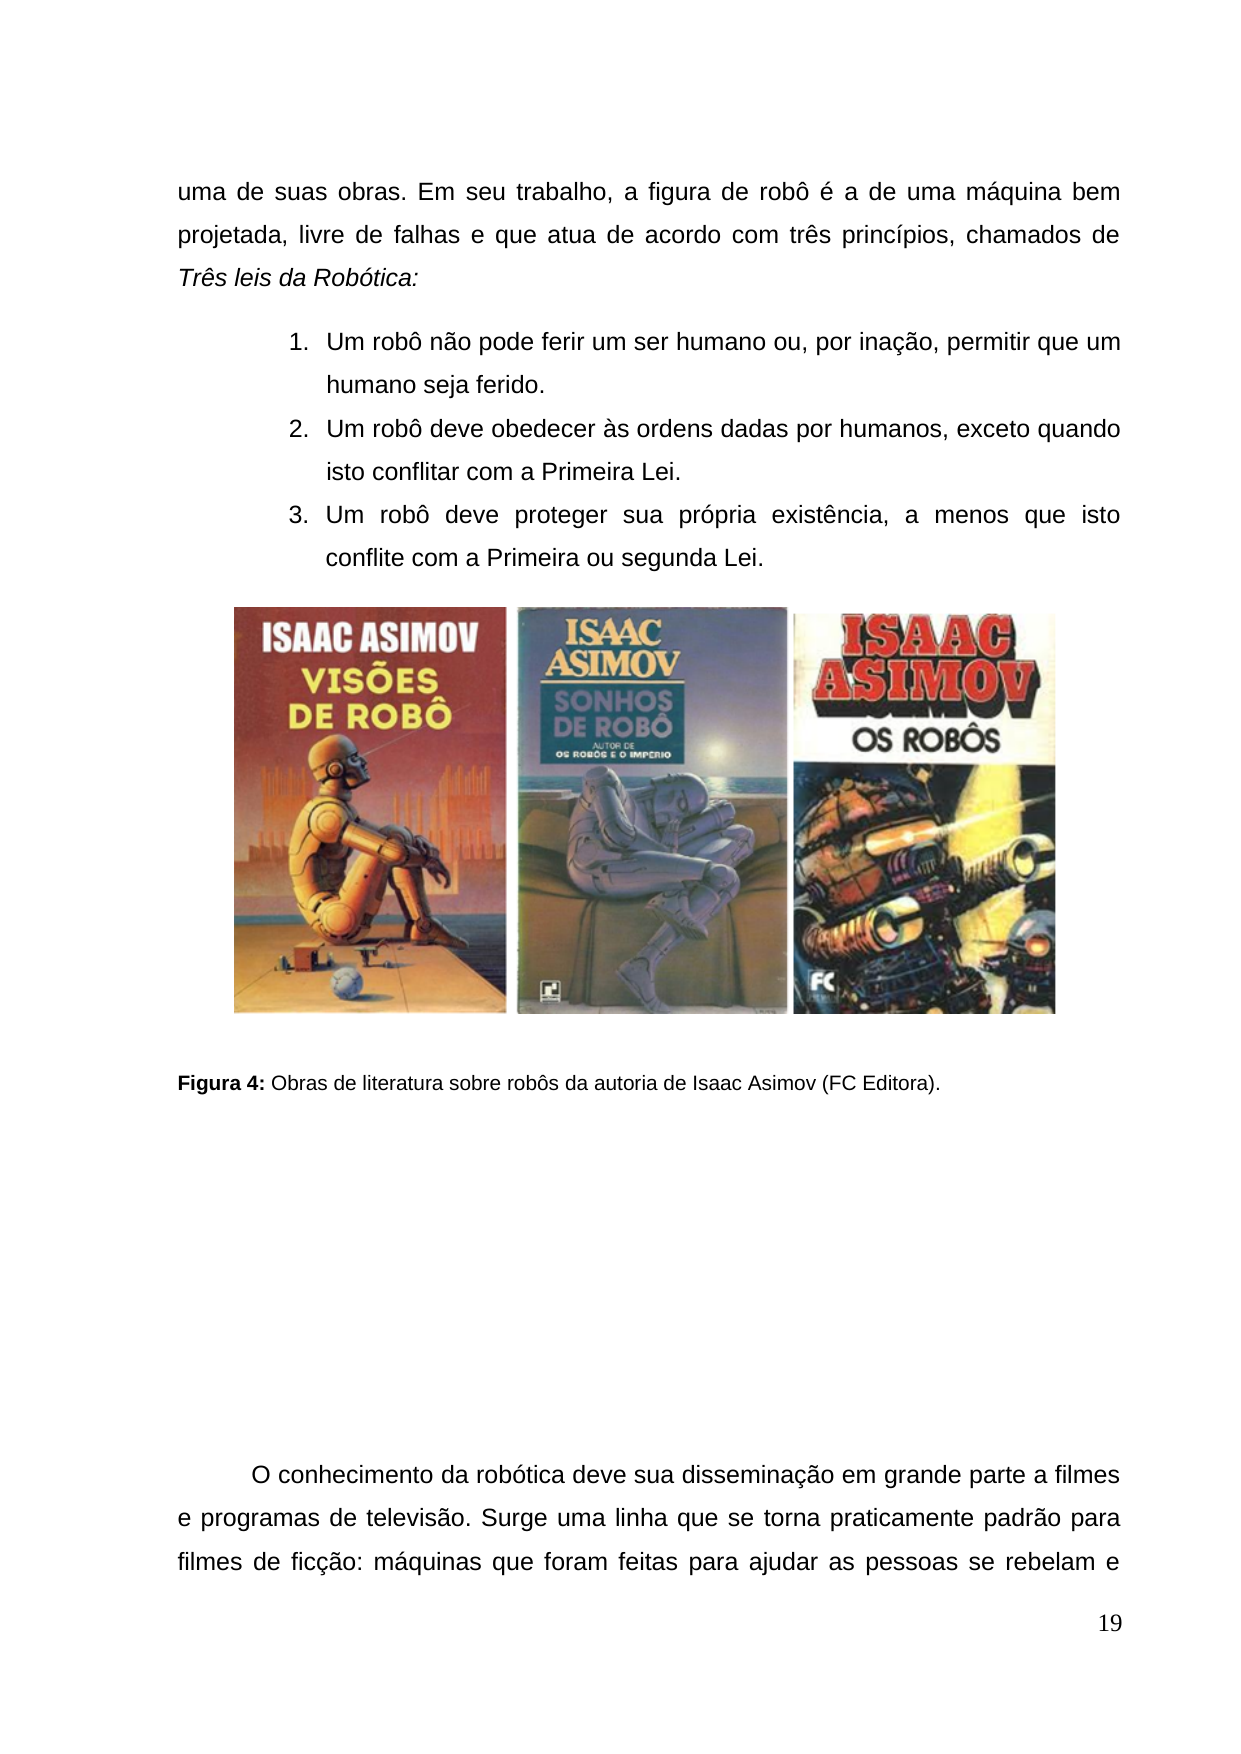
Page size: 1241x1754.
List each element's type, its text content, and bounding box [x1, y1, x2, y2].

list Um robô deve proteger sua própria existência, a menos que isto conflite com a Primeira ou segunda Lei. [288, 500, 1122, 572]
list Um robô deve obedecer às ordens dadas por humanos, exceto quando isto conflitar com a Primeira Lei. [288, 414, 1122, 486]
text Figura 4: Obras de literatura sobre robôs da autoria de Isaac Asimov (FC Editora). [177, 1071, 1122, 1094]
picture [234, 607, 1056, 1014]
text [177, 1460, 1122, 1575]
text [177, 177, 1122, 292]
list Um robô não pode ferir um ser humano ou, por inação, permitir que um humano seja ferido. [288, 327, 1122, 399]
